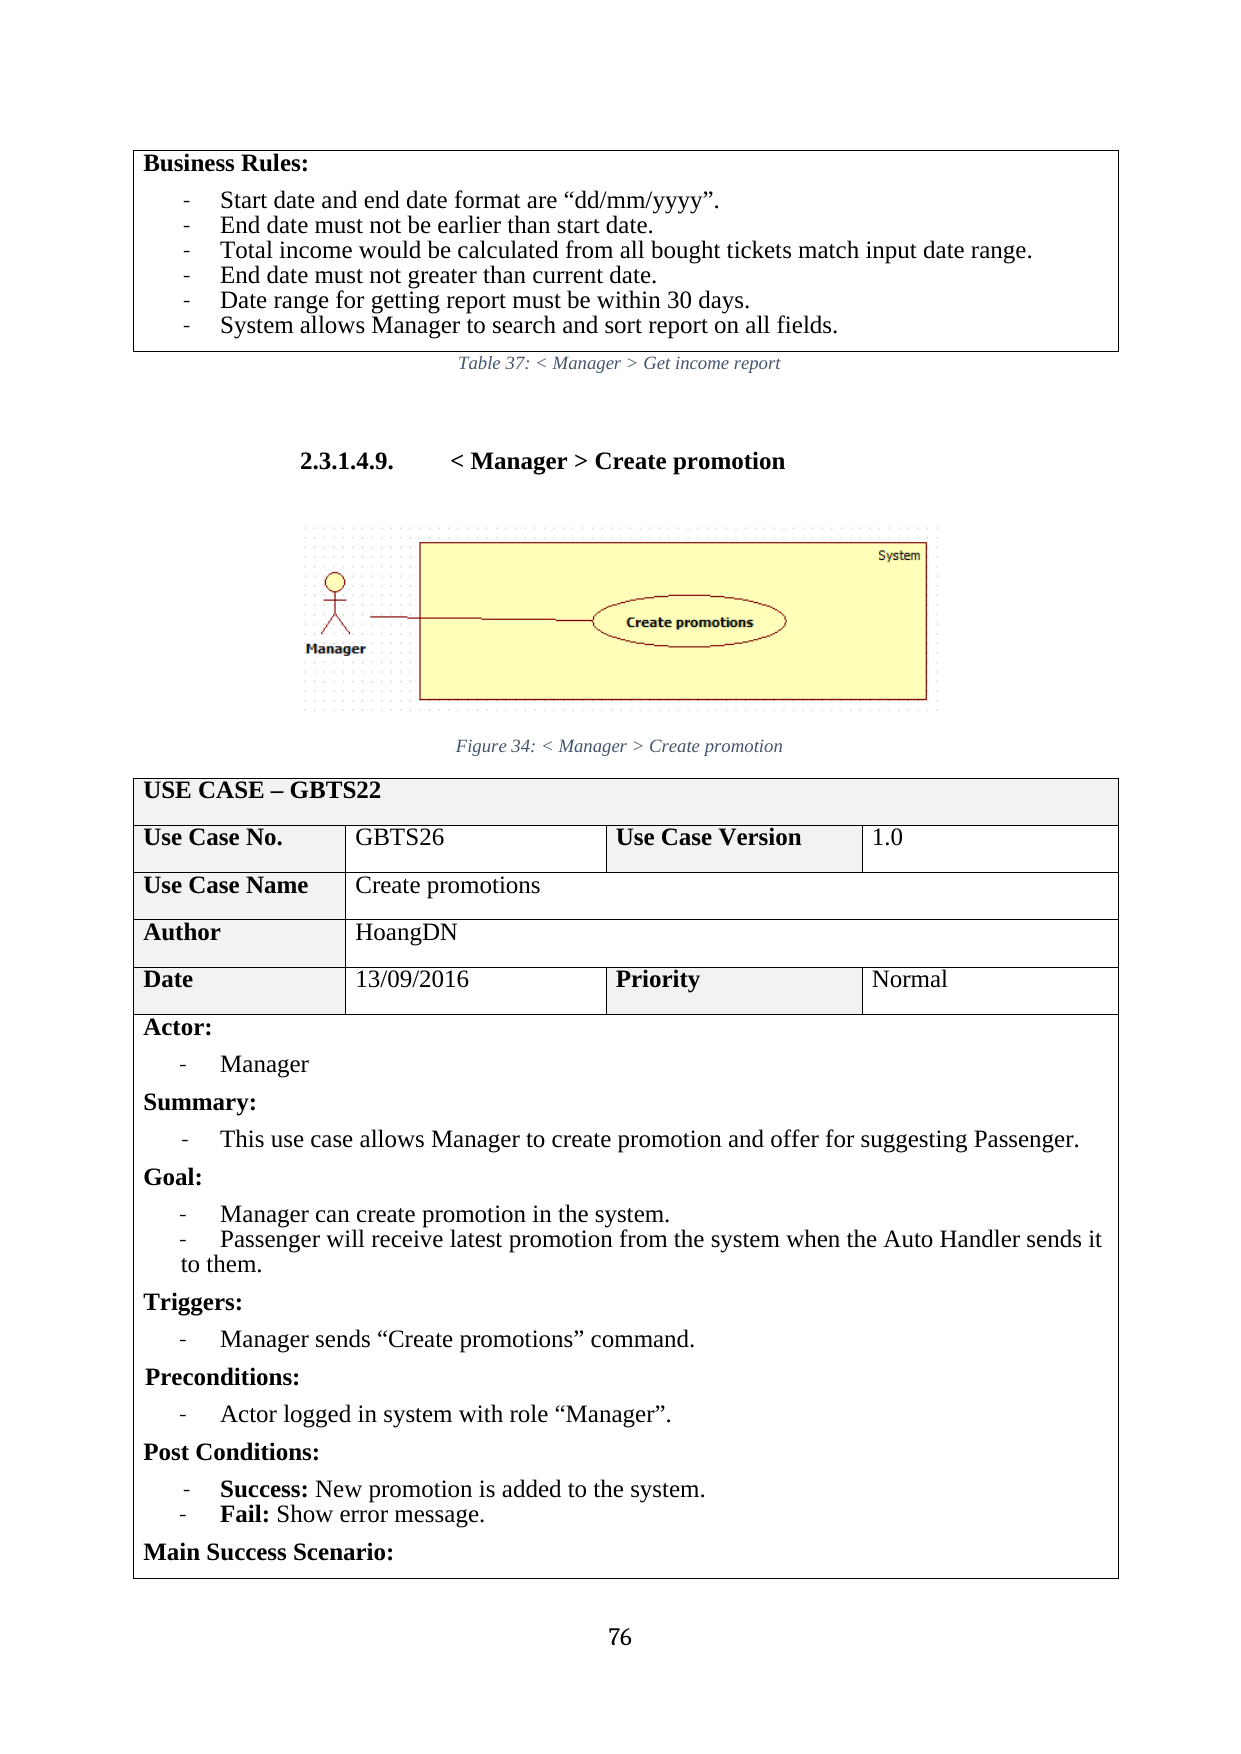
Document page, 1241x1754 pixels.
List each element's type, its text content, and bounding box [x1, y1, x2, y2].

table_cell 1.0 [863, 826, 1118, 872]
table_cell Normal [863, 968, 1118, 1014]
table_cell Use Case Version [607, 826, 862, 872]
picture [295, 523, 945, 717]
table_cell Author [134, 920, 345, 967]
table_cell Priority [607, 968, 862, 1014]
table_header USE CASE – GBTS22 [134, 779, 1118, 825]
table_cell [134, 151, 1118, 351]
table_cell 13/09/2016 [346, 968, 606, 1014]
table_cell HoangDN [346, 920, 1118, 967]
table_cell Use Case No. [134, 826, 345, 872]
table_cell Use Case Name [134, 873, 345, 919]
subtitle < Manager > Create promotion [300, 446, 1090, 474]
table_cell Create promotions [346, 873, 1118, 919]
table_cell GBTS26 [346, 826, 606, 872]
table_cell Date [134, 968, 345, 1014]
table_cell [134, 1015, 1118, 1577]
